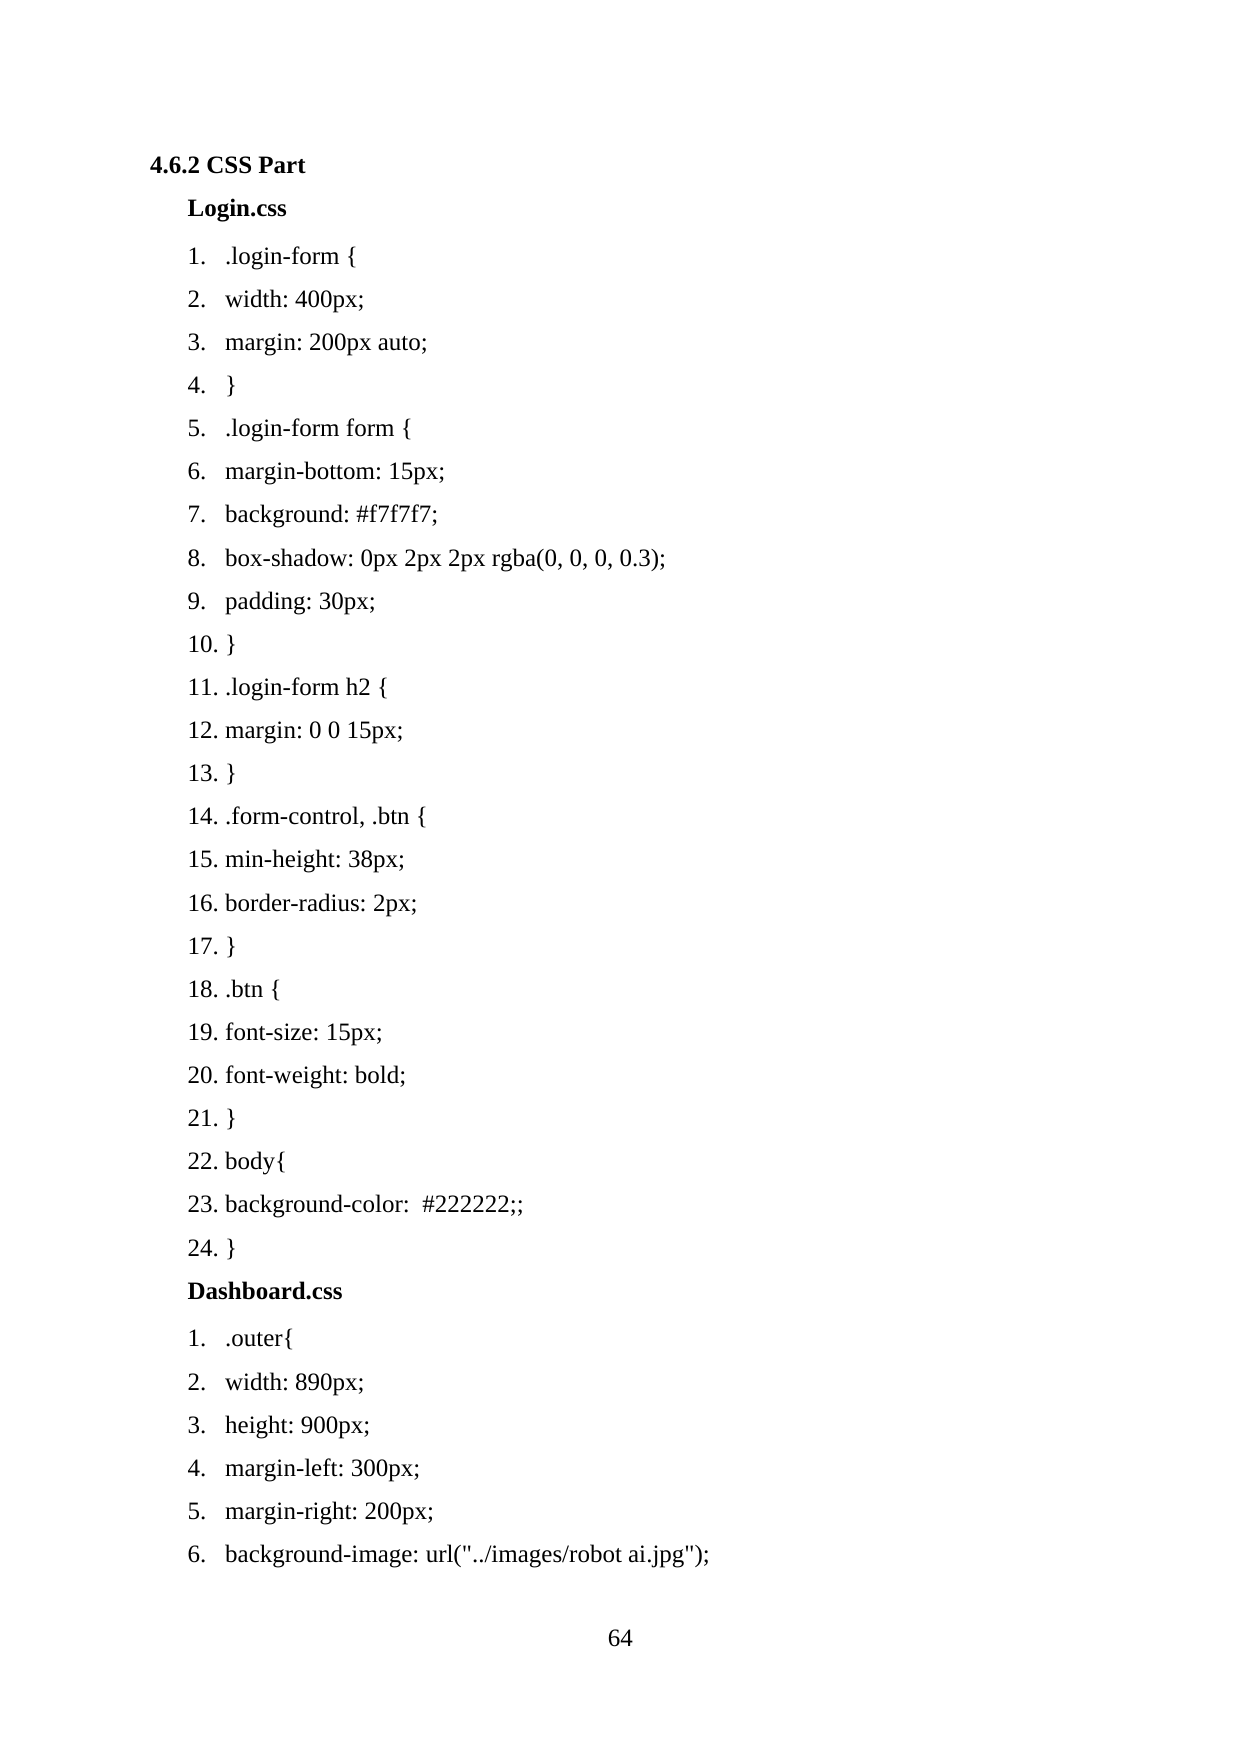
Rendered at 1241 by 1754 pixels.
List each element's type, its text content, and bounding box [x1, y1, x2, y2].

list font-size: 15px; [187, 1017, 1090, 1046]
list .btn { [187, 974, 1090, 1003]
list } [187, 629, 1090, 658]
list } [187, 931, 1090, 959]
list background: #f7f7f7; [187, 499, 1090, 528]
list margin: 200px auto; [187, 327, 1090, 356]
list margin-bottom: 15px; [187, 456, 1090, 485]
list } [187, 370, 1090, 399]
list } [187, 1103, 1090, 1132]
subtitle CSS Part [150, 150, 1090, 179]
list font-weight: bold; [187, 1060, 1090, 1089]
list } [187, 758, 1090, 787]
list height: 900px; [187, 1410, 1090, 1438]
list background-image: url("../images/robot ai.jpg"); [187, 1539, 1090, 1568]
list .login-form h2 { [187, 672, 1090, 701]
list width: 400px; [187, 284, 1090, 313]
list margin-right: 200px; [187, 1496, 1090, 1525]
list border-radius: 2px; [187, 888, 1090, 916]
list min-height: 38px; [187, 844, 1090, 873]
list margin: 0 0 15px; [187, 715, 1090, 744]
text Login.css [150, 193, 1090, 222]
list } [187, 1233, 1090, 1261]
text Dashboard.css [187, 1276, 1090, 1304]
list background-color: #222222;; [187, 1189, 1090, 1218]
list .form-control, .btn { [187, 801, 1090, 830]
list box-shadow: 0px 2px 2px rgba(0, 0, 0, 0.3); [187, 543, 1090, 571]
list .outer{ [187, 1323, 1090, 1352]
list margin-left: 300px; [187, 1453, 1090, 1482]
list .login-form { [187, 241, 1090, 269]
list body{ [187, 1146, 1090, 1175]
list padding: 30px; [187, 586, 1090, 614]
list .login-form form { [187, 413, 1090, 442]
list width: 890px; [187, 1367, 1090, 1395]
